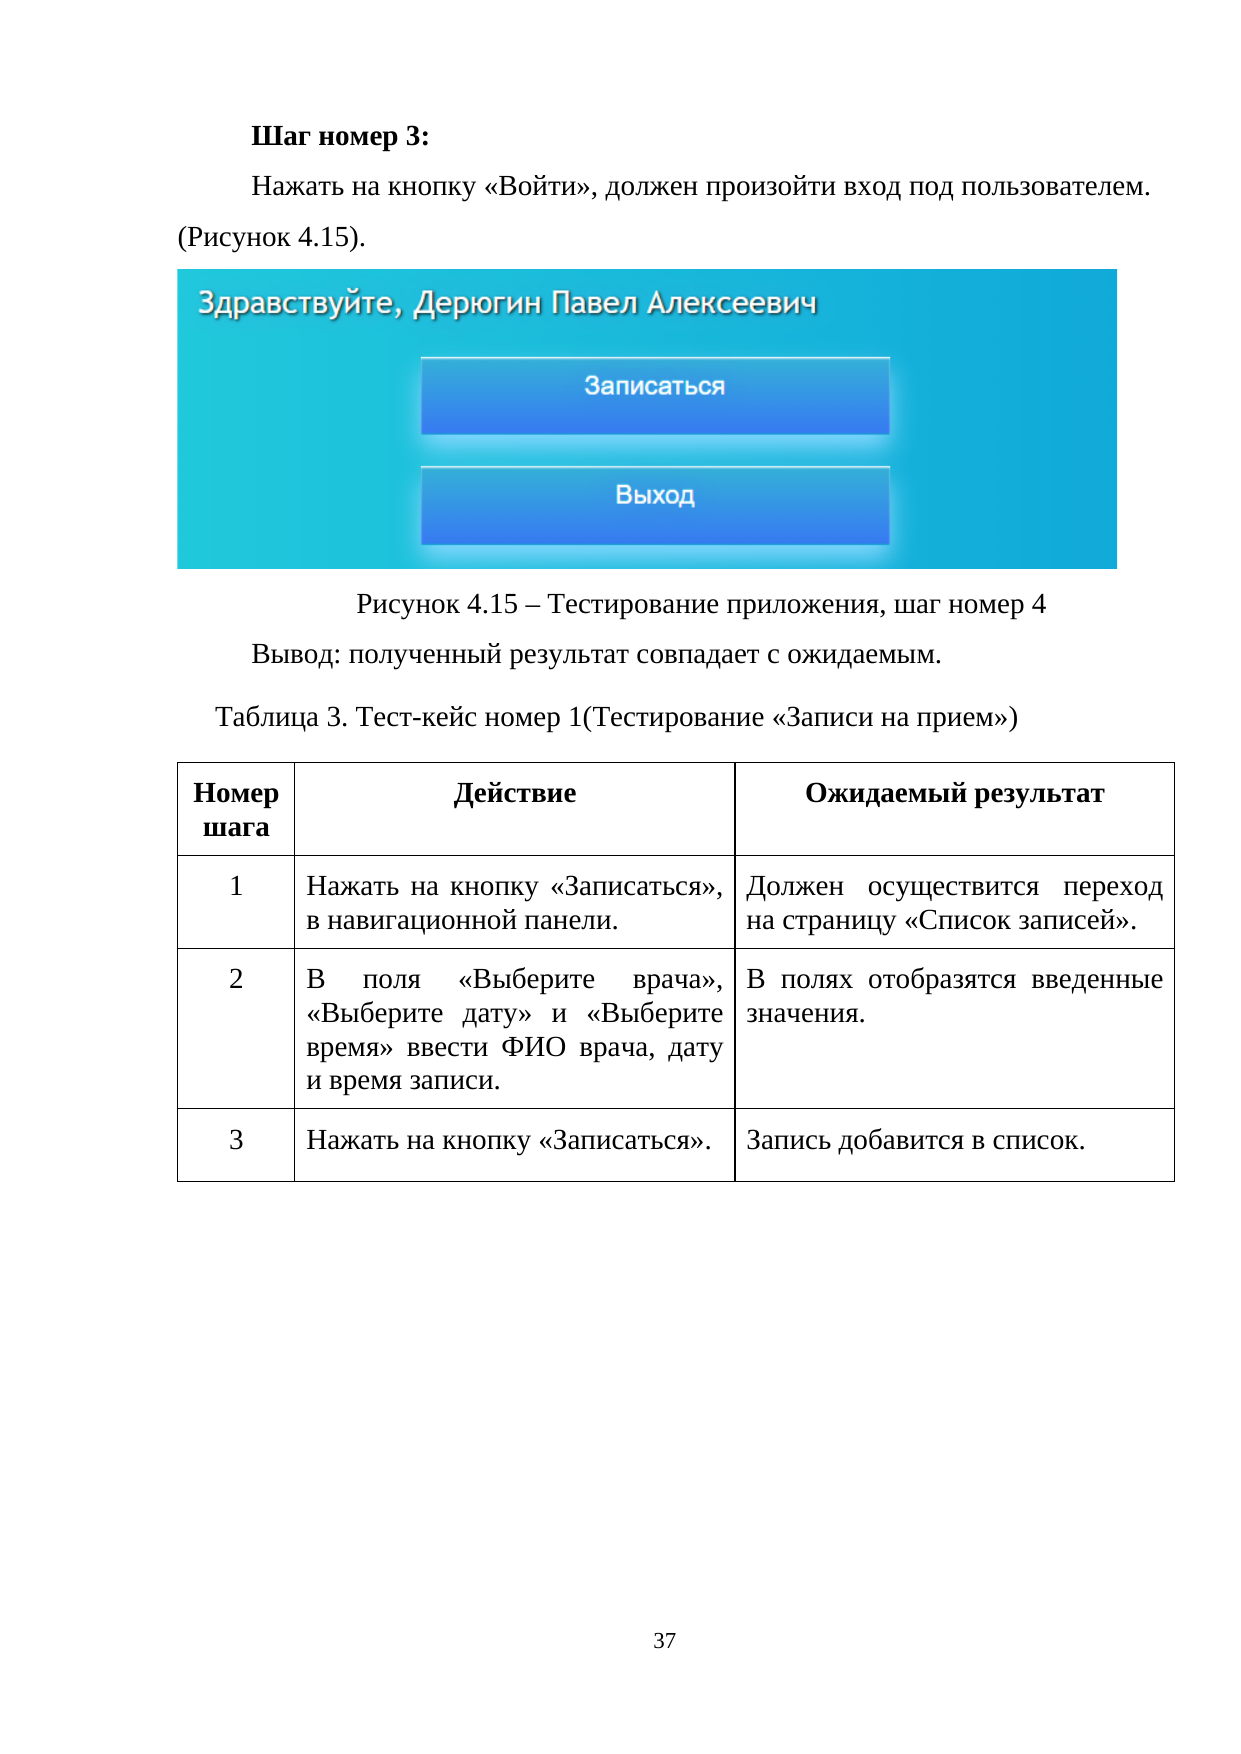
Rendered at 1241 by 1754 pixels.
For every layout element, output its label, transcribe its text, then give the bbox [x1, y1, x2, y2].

table_cell Должен осуществится переход на страницу «Список записей». [736, 856, 1174, 948]
table_header Ожидаемый результат [736, 763, 1174, 855]
table_header Действие [295, 763, 734, 855]
table_cell Нажать на кнопку «Записаться». [295, 1109, 734, 1181]
table_cell В полях отобразятся введенные значения. [736, 949, 1174, 1108]
text Шаг номер 3: [177, 118, 1152, 152]
table_cell 2 [178, 949, 294, 1108]
table_cell Запись добавится в список. [736, 1109, 1174, 1181]
table_header Номер шага [178, 763, 294, 855]
table_cell В поля «Выберите врача», «Выберите дату» и «Выберите время» ввести ФИО врача, дату и время записи. [295, 949, 734, 1108]
text Вывод: полученный результат совпадает с ожидаемым. [177, 636, 1152, 670]
table_cell Нажать на кнопку «Записаться», в навигационной панели. [295, 856, 734, 948]
table_cell 3 [178, 1109, 294, 1181]
text Нажать на кнопку «Войти», должен произойти вход под пользователем. (Рисунок 4.15). [177, 168, 1152, 252]
table_cell 1 [178, 856, 294, 948]
text Рисунок 4.15 – Тестирование приложения, шаг номер 4 [177, 586, 1152, 619]
picture [177, 269, 1046, 569]
text Таблица 3. Тест-кейс номер 1(Тестирование «Записи на прием») [177, 699, 1152, 732]
